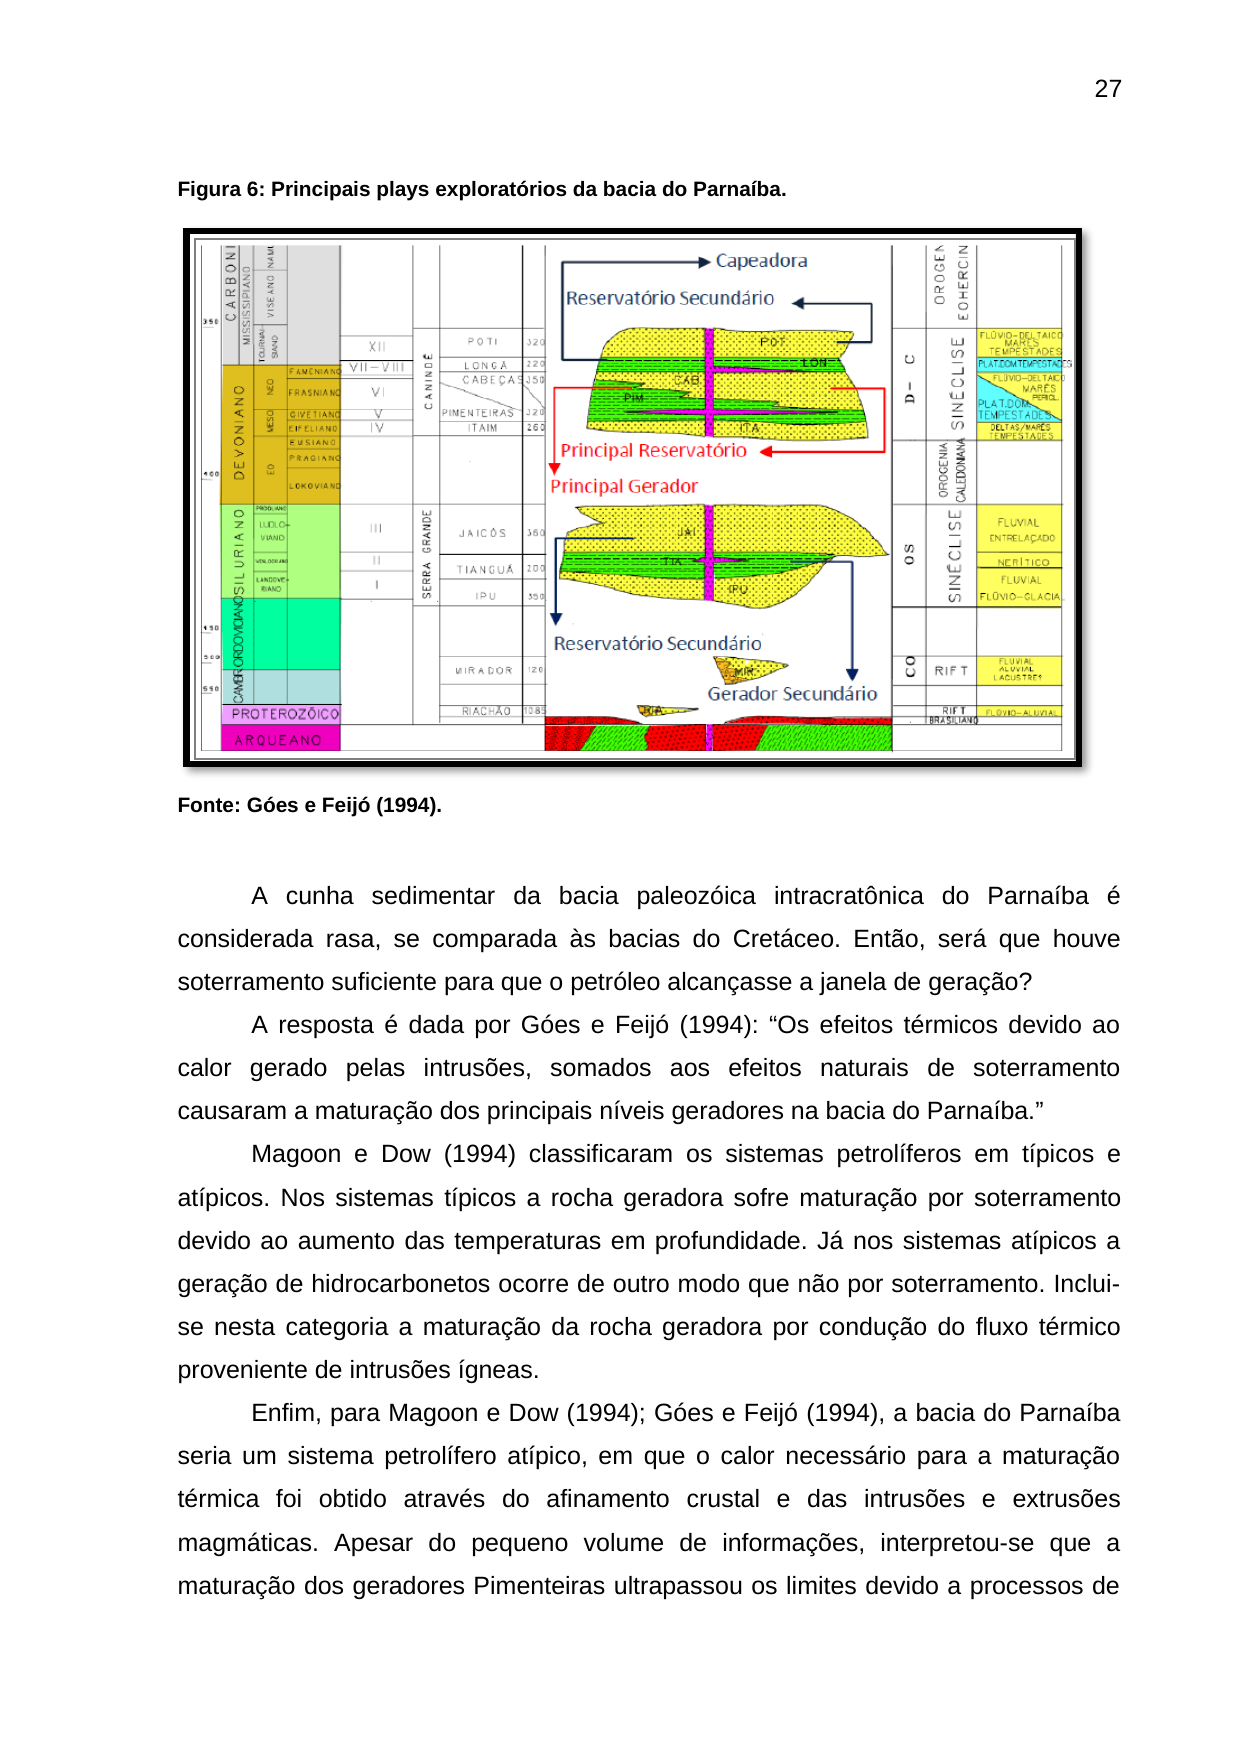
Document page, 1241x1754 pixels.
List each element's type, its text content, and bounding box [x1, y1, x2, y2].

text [177, 1398, 1122, 1599]
text Magoon e Dow (1994) classificaram os sistemas petrolíferos em típicos e atípicos. Nos sistemas típicos a rocha geradora sofre maturação por soterramento devido ao aumento das temperaturas em profundidade. Já nos sistemas atípicos a geração de hidrocarbonetos ocorre de outro modo que não por soterramento. Inclui-se nesta categoria a maturação da rocha geradora por condução do fluxo térmico proveniente de intrusões ígneas. [177, 1139, 1122, 1384]
text A resposta é dada por Góes e Feijó (1994): “Os efeitos térmicos devido ao calor gerado pelas intrusões, somados aos efeitos naturais de soterramento causaram a maturação dos principais níveis geradores na bacia do Parnaíba.” [177, 1010, 1122, 1125]
text Figura 6: Principais plays exploratórios da bacia do Parnaíba. [177, 177, 1122, 201]
text A cunha sedimentar da bacia paleozóica intracratônica do Parnaíba é considerada rasa, se comparada às bacias do Cretáceo. Então, será que houve soterramento suficiente para que o petróleo alcançasse a janela de geração? [177, 881, 1122, 996]
text Fonte: Góes e Feijó (1994). [177, 793, 1122, 817]
